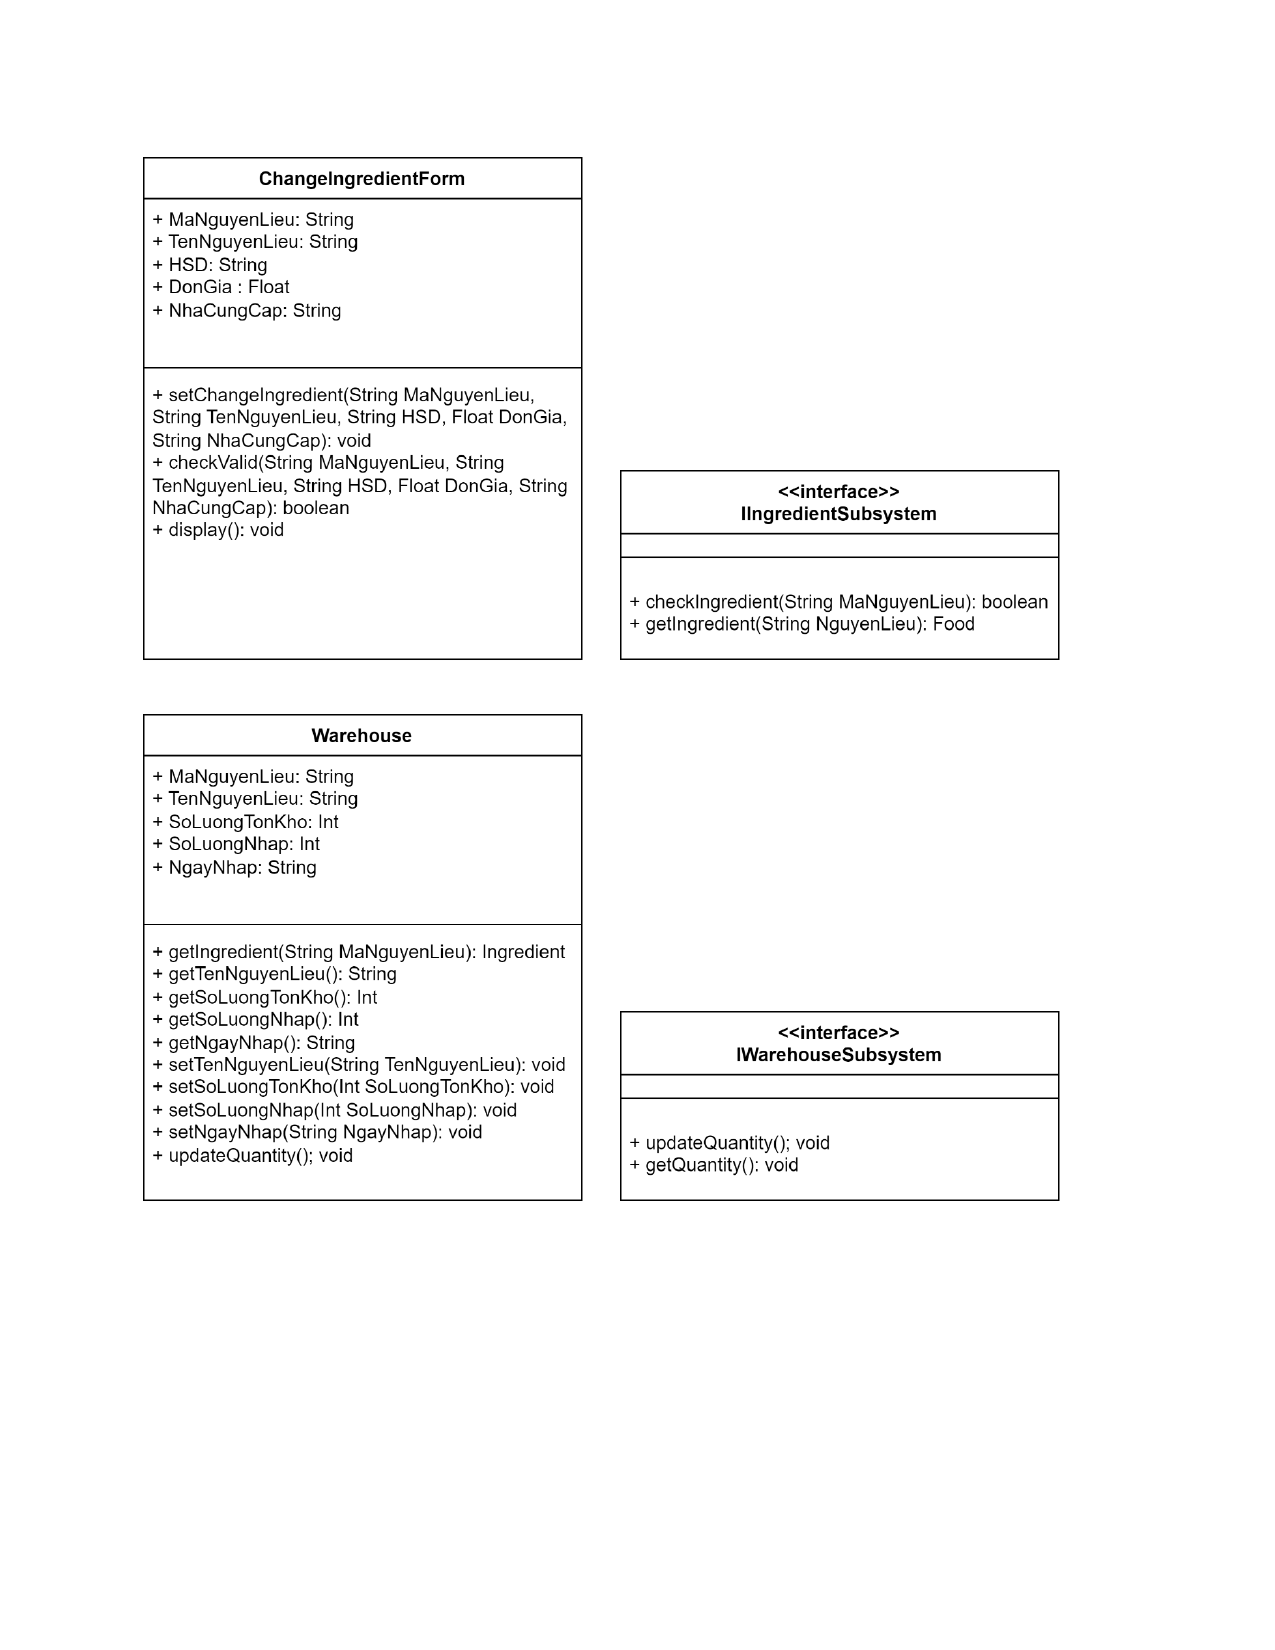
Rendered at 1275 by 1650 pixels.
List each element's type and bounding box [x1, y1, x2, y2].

picture [604, 996, 1075, 1221]
picture [604, 454, 1075, 680]
picture [127, 141, 598, 680]
picture [127, 698, 598, 1221]
